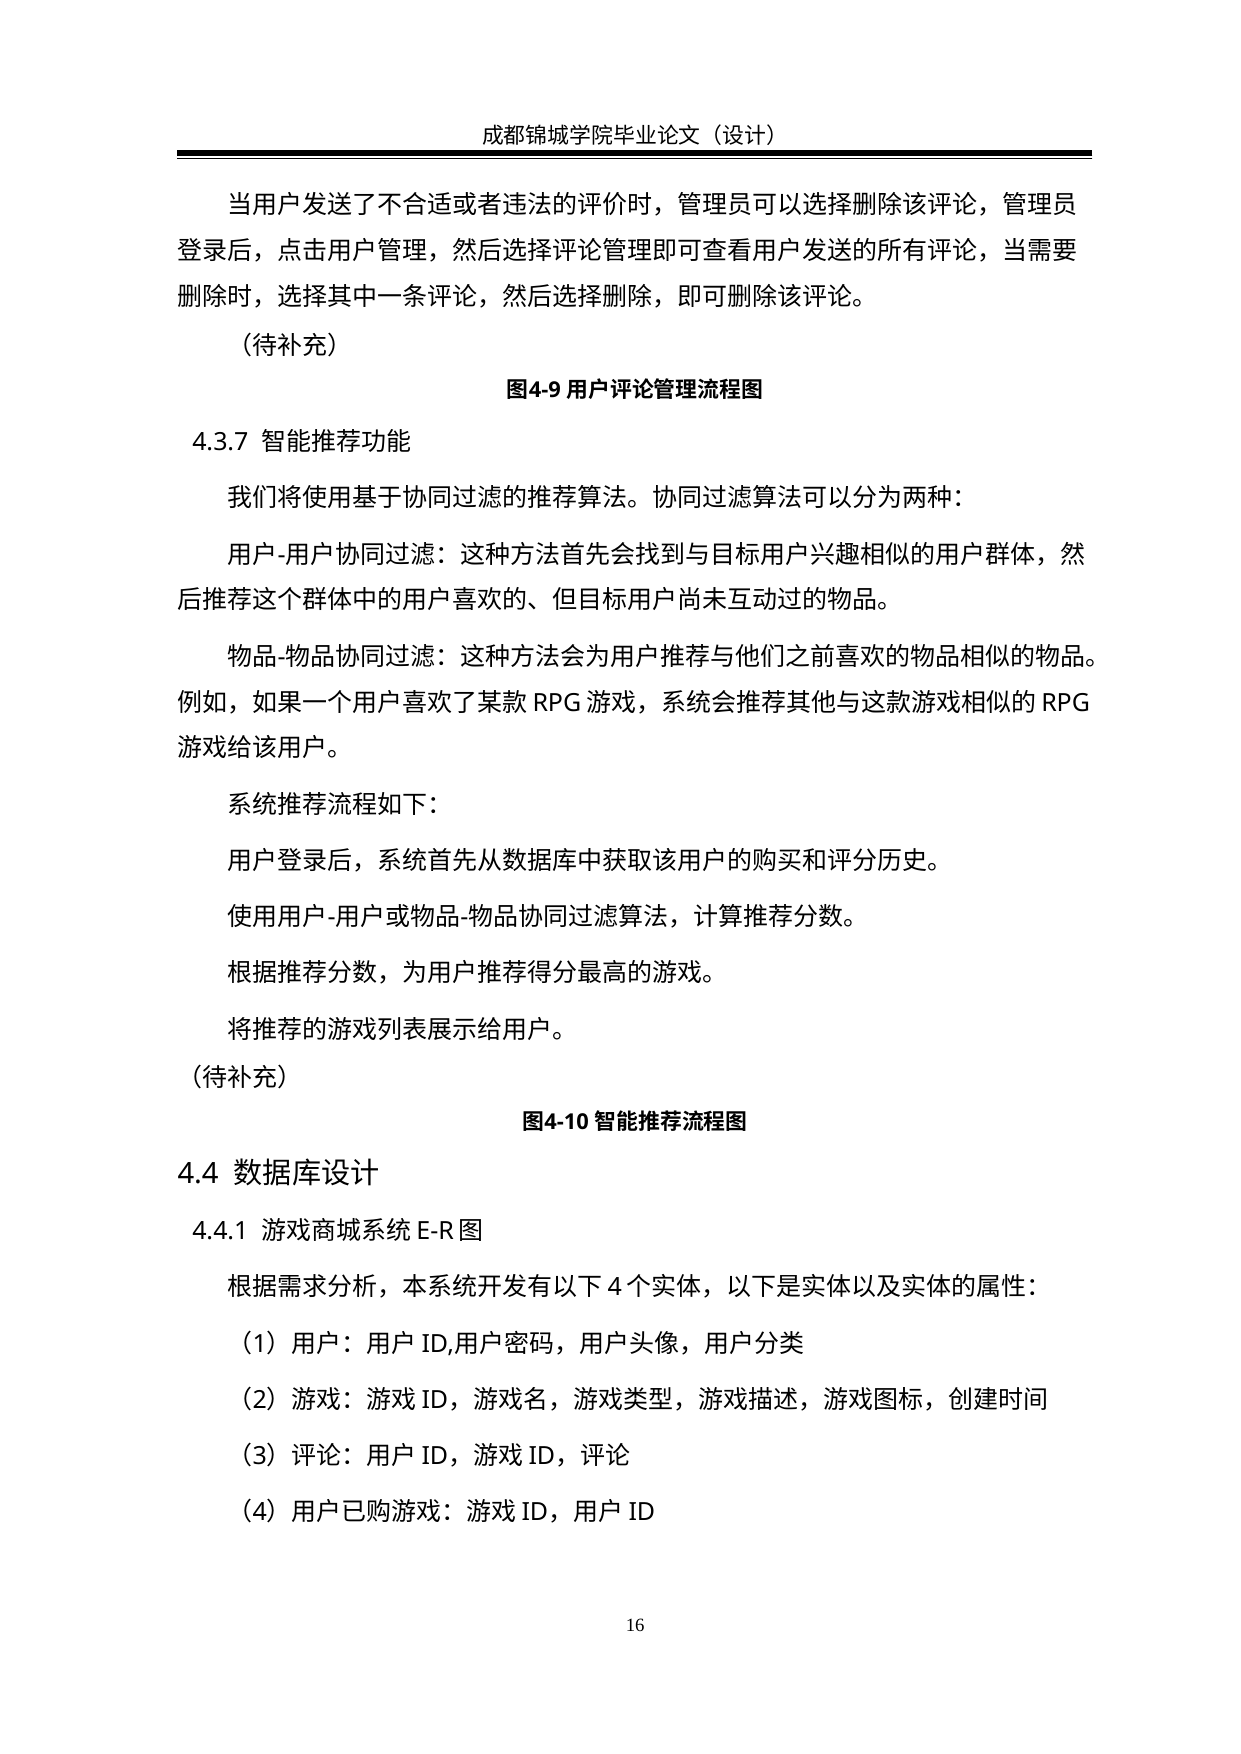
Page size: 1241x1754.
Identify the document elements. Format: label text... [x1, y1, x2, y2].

text 智能推荐功能 [192, 414, 1092, 460]
list 用户登录后，系统首先从数据库中获取该用户的购买和评分历史。 [177, 833, 1092, 878]
list 根据推荐分数，为用户推荐得分最高的游戏。 [177, 945, 1092, 991]
list （待补充） [177, 325, 1092, 361]
text 游戏商城系统E-R图 [192, 1203, 1092, 1249]
list 当用户发送了不合适或者违法的评价时，管理员可以选择删除该评论，管理员登录后，点击用户管理，然后选择评论管理即可查看用户发送的所有评论，当需要删除时，选择其中一条评论，然后选择删除，即可删除该评论。 [177, 177, 1092, 315]
list 图4-9 用户评论管理流程图 [177, 372, 1092, 403]
list （1）用户：用户ID,用户密码，用户头像，用户分类 [177, 1315, 1092, 1361]
list （3）评论：用户ID，游戏ID，评论 [177, 1428, 1092, 1474]
list 将推荐的游戏列表展示给用户。 [177, 1001, 1092, 1047]
list 系统推荐流程如下： [177, 776, 1092, 822]
list 使用用户-用户或物品-物品协同过滤算法，计算推荐分数。 [177, 889, 1092, 935]
list （待补充） [177, 1058, 1092, 1094]
list 根据需求分析，本系统开发有以下4个实体，以下是实体以及实体的属性： [177, 1259, 1092, 1305]
list （2）游戏：游戏ID，游戏名，游戏类型，游戏描述，游戏图标，创建时间 [177, 1372, 1092, 1417]
text 数据库设计 [177, 1147, 1092, 1192]
list （4）用户已购游戏：游戏ID，用户ID [177, 1484, 1092, 1530]
list 我们将使用基于协同过滤的推荐算法。协同过滤算法可以分为两种： [177, 470, 1092, 516]
list 物品-物品协同过滤：这种方法会为用户推荐与他们之前喜欢的物品相似的物品。例如，如果一个用户喜欢了某款RPG游戏，系统会推荐其他与这款游戏相似的RPG游戏给该用户。 [177, 628, 1092, 766]
list 用户-用户协同过滤：这种方法首先会找到与目标用户兴趣相似的用户群体，然后推荐这个群体中的用户喜欢的、但目标用户尚未互动过的物品。 [177, 526, 1092, 618]
list 图4-10 智能推荐流程图 [177, 1104, 1092, 1136]
